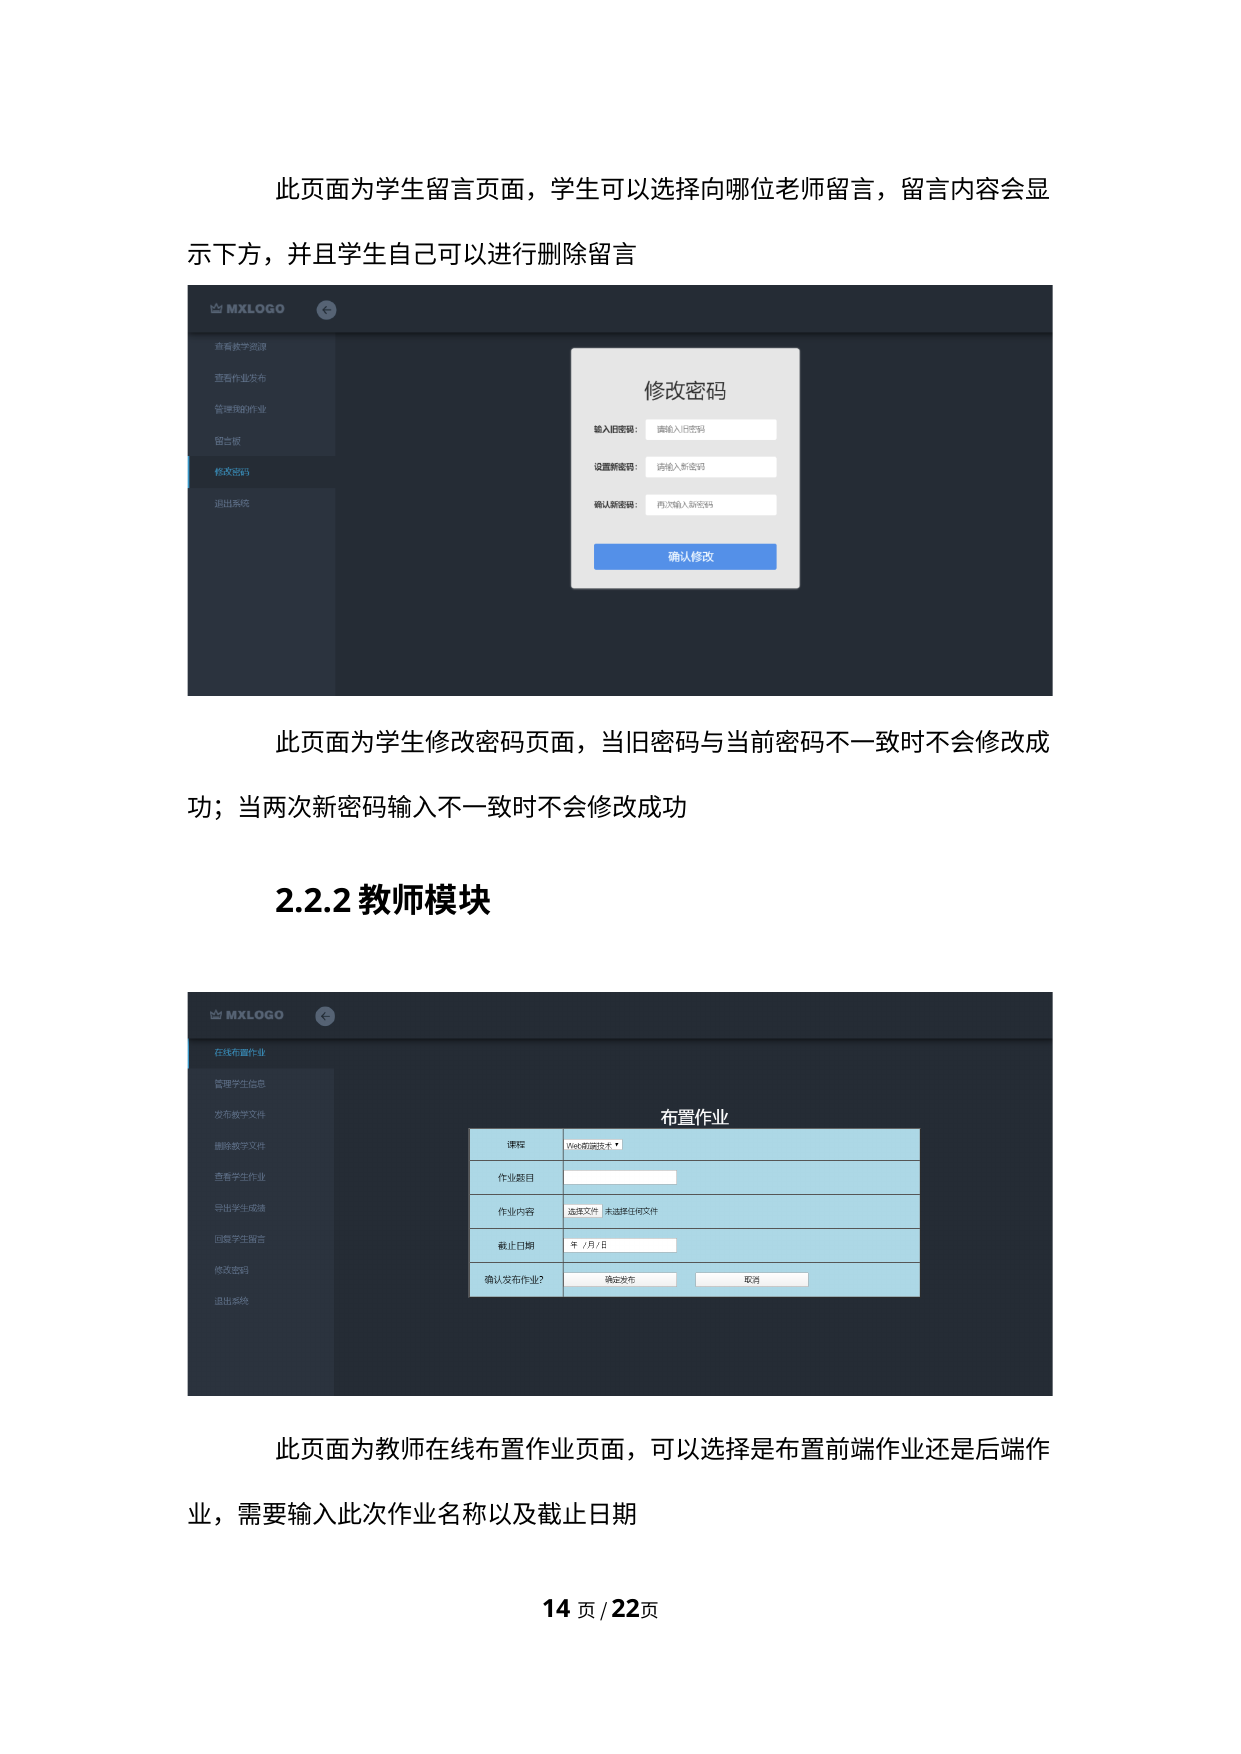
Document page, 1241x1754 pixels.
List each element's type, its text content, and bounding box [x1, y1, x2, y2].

text 此页面为学生修改密码页面，当旧密码与当前密码不一致时不会修改成功；当两次新密码输入不一致时不会修改成功 [187, 708, 1053, 838]
text 此页面为学生留言页面，学生可以选择向哪位老师留言，留言内容会显示下方，并且学生自己可以进行删除留言 [187, 156, 1053, 285]
text 此页面为教师在线布置作业页面，可以选择是布置前端作业还是后端作业，需要输入此次作业名称以及截止日期 [187, 1415, 1053, 1545]
picture [187, 285, 1053, 696]
subtitle 2.2.2教师模块 [187, 865, 1053, 930]
picture [187, 992, 1053, 1396]
